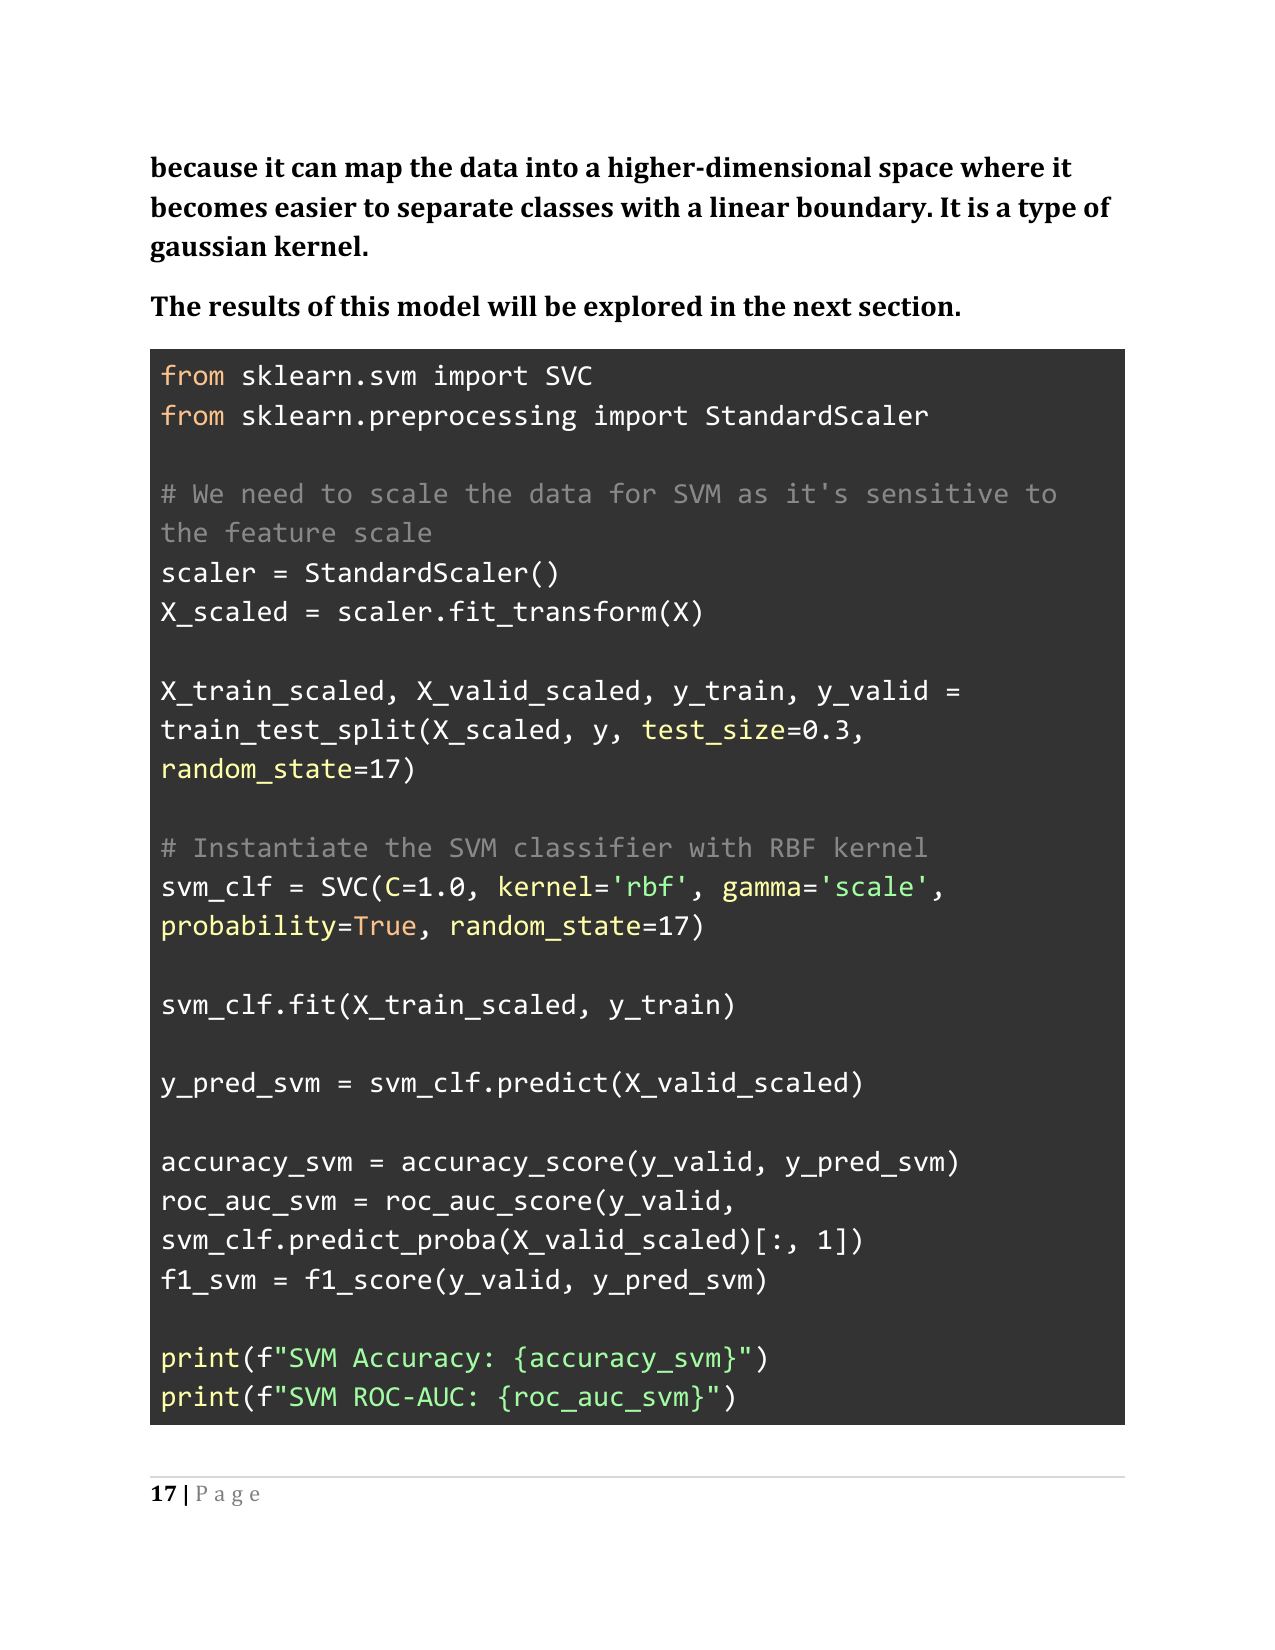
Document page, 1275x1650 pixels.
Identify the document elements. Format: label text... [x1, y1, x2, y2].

text The results of this model will be explored in the next section. [150, 289, 1125, 323]
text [150, 150, 1125, 263]
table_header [150, 349, 1125, 1425]
